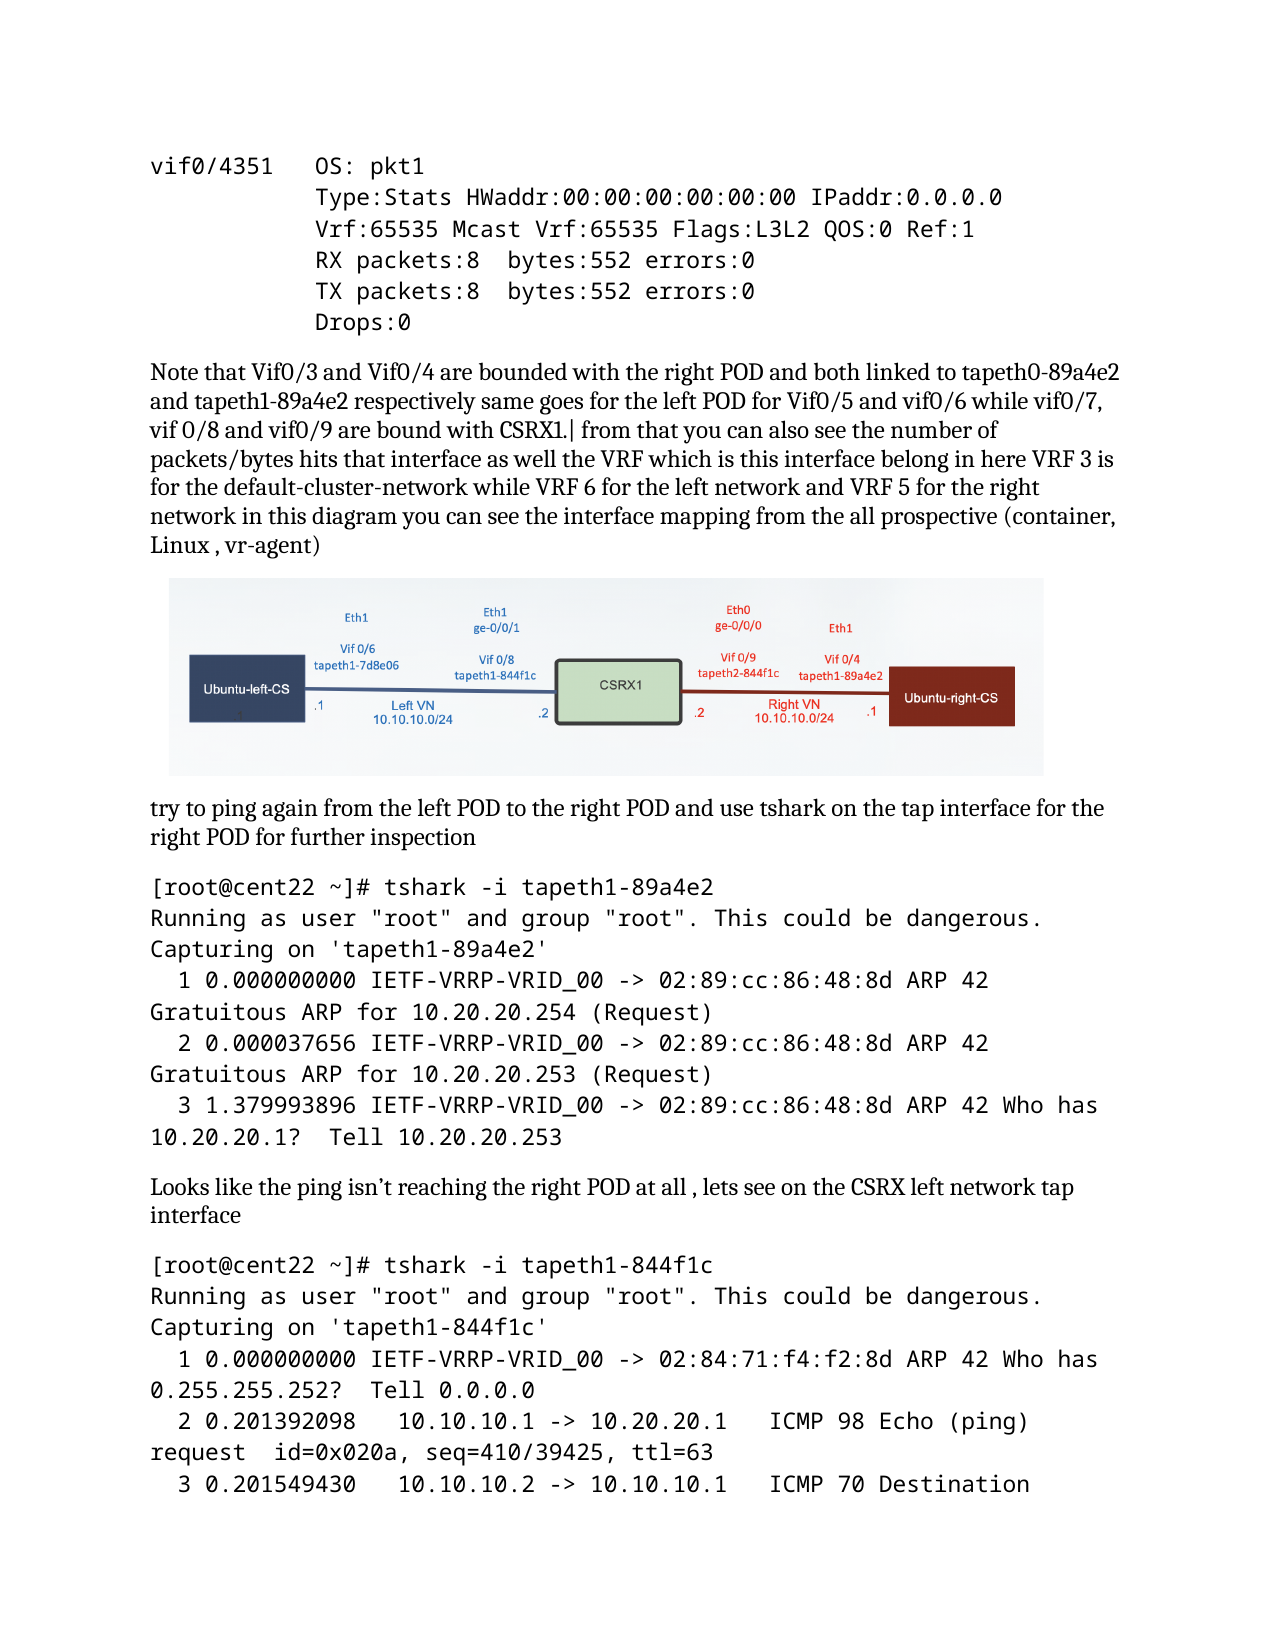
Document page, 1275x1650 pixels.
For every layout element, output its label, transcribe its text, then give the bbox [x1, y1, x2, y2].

text try to ping again from the left POD to the right POD and use tshark on the tap interface for the right POD for further inspection [150, 794, 1125, 852]
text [150, 150, 1125, 337]
text Note that Vif0/3 and Vif0/4 are bounded with the right POD and both linked to tapeth0-89a4e2 and tapeth1-89a4e2 respectively same goes for the left POD for Vif0/5 and vif0/6 while vif0/7, vif 0/8 and vif0/9 are bound with CSRX1.| from that you can also see the number of packets/bytes hits that interface as well the VRF which is this interface belong in here VRF 3 is for the default-cluster-network while VRF 6 for the left network and VRF 5 for the right network in this diagram you can see the interface mapping from the all prospective (container, Linux , vr-agent) [150, 358, 1125, 559]
picture [168, 578, 1044, 776]
text [root@cent22 ~]# tshark -i tapeth1-89a4e2 Running as user "root" and group "root". This could be dangerous. Capturing on 'tapeth1-89a4e2' 1 0.000000000 IETF-VRRP-VRID_00 -> 02:89:cc:86:48:8d ARP 42 Gratuitous ARP for 10.20.20.254 (Request) 2 0.000037656 IETF-VRRP-VRID_00 -> 02:89:cc:86:48:8d ARP 42 Gratuitous ARP for 10.20.20.253 (Request) 3 1.379993896 IETF-VRRP-VRID_00 -> 02:89:cc:86:48:8d ARP 42 Who has 10.20.20.1? Tell 10.20.20.253 [150, 870, 1125, 1152]
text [150, 1249, 1125, 1499]
text Looks like the ping isn’t reaching the right POD at all , lets see on the CSRX left network tap interface [150, 1172, 1125, 1230]
